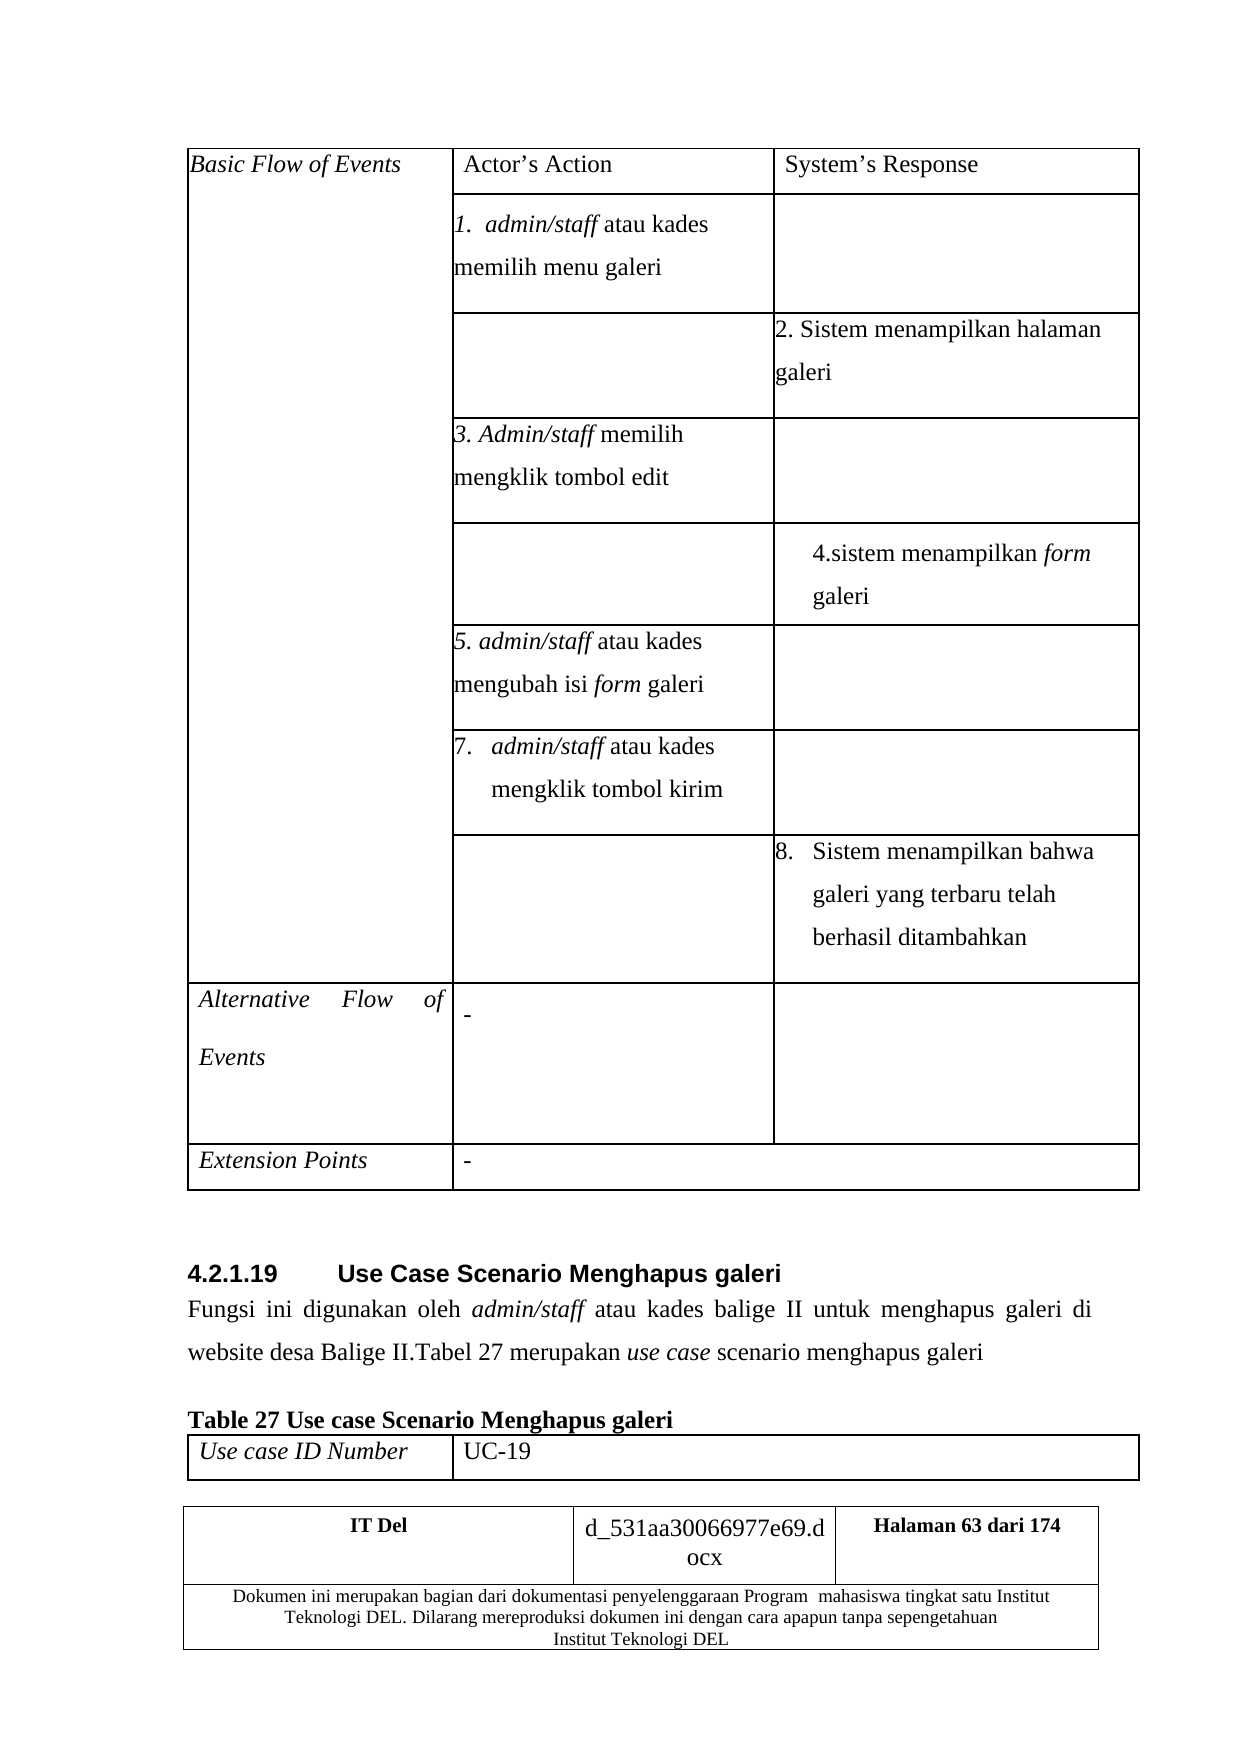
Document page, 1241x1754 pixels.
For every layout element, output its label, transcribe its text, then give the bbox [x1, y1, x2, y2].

table_cell [454, 836, 773, 982]
table_cell System’s Response [775, 149, 1138, 192]
table_cell admin/staff atau kades mengklik tombol kirim [454, 731, 773, 834]
table_cell Alternative Flow of Events [189, 984, 452, 1143]
table_cell [775, 731, 1138, 834]
text Fungsi ini digunakan oleh admin/staff atau kades balige II untuk menghapus galeri di website desa Balige II.Tabel 27 merupakan use case scenario menghapus galeri [187, 1294, 1092, 1366]
table_cell 1. admin/staff atau kades memilih menu galeri [454, 195, 773, 312]
table_cell - [454, 1145, 1138, 1189]
table_cell [454, 524, 773, 624]
table_cell [775, 195, 1138, 312]
table_cell [454, 314, 773, 417]
table_header UC-19 [454, 1436, 1138, 1479]
table_cell [775, 984, 1138, 1143]
text Table 27 Use case Scenario Menghapus galeri [187, 1405, 1092, 1434]
table_cell Actor’s Action [454, 149, 773, 192]
table_cell [775, 626, 1138, 729]
table_cell 5. admin/staff atau kades mengubah isi form galeri [454, 626, 773, 729]
table_cell Basic Flow of Events [189, 149, 452, 982]
table_cell 4.sistem menampilkan form galeri [775, 524, 1138, 624]
table_cell Sistem menampilkan bahwa galeri yang terbaru telah berhasil ditambahkan [775, 836, 1138, 982]
subtitle Use Case Scenario Menghapus galeri [187, 1259, 1092, 1288]
table_cell Extension Points [189, 1145, 452, 1189]
table_cell 2. Sistem menampilkan halaman galeri [775, 314, 1138, 417]
table_cell 3. Admin/staff memilih mengklik tombol edit [454, 419, 773, 522]
table_cell [775, 419, 1138, 522]
table_cell - [454, 984, 773, 1143]
table_header Use case ID Number [189, 1436, 452, 1479]
